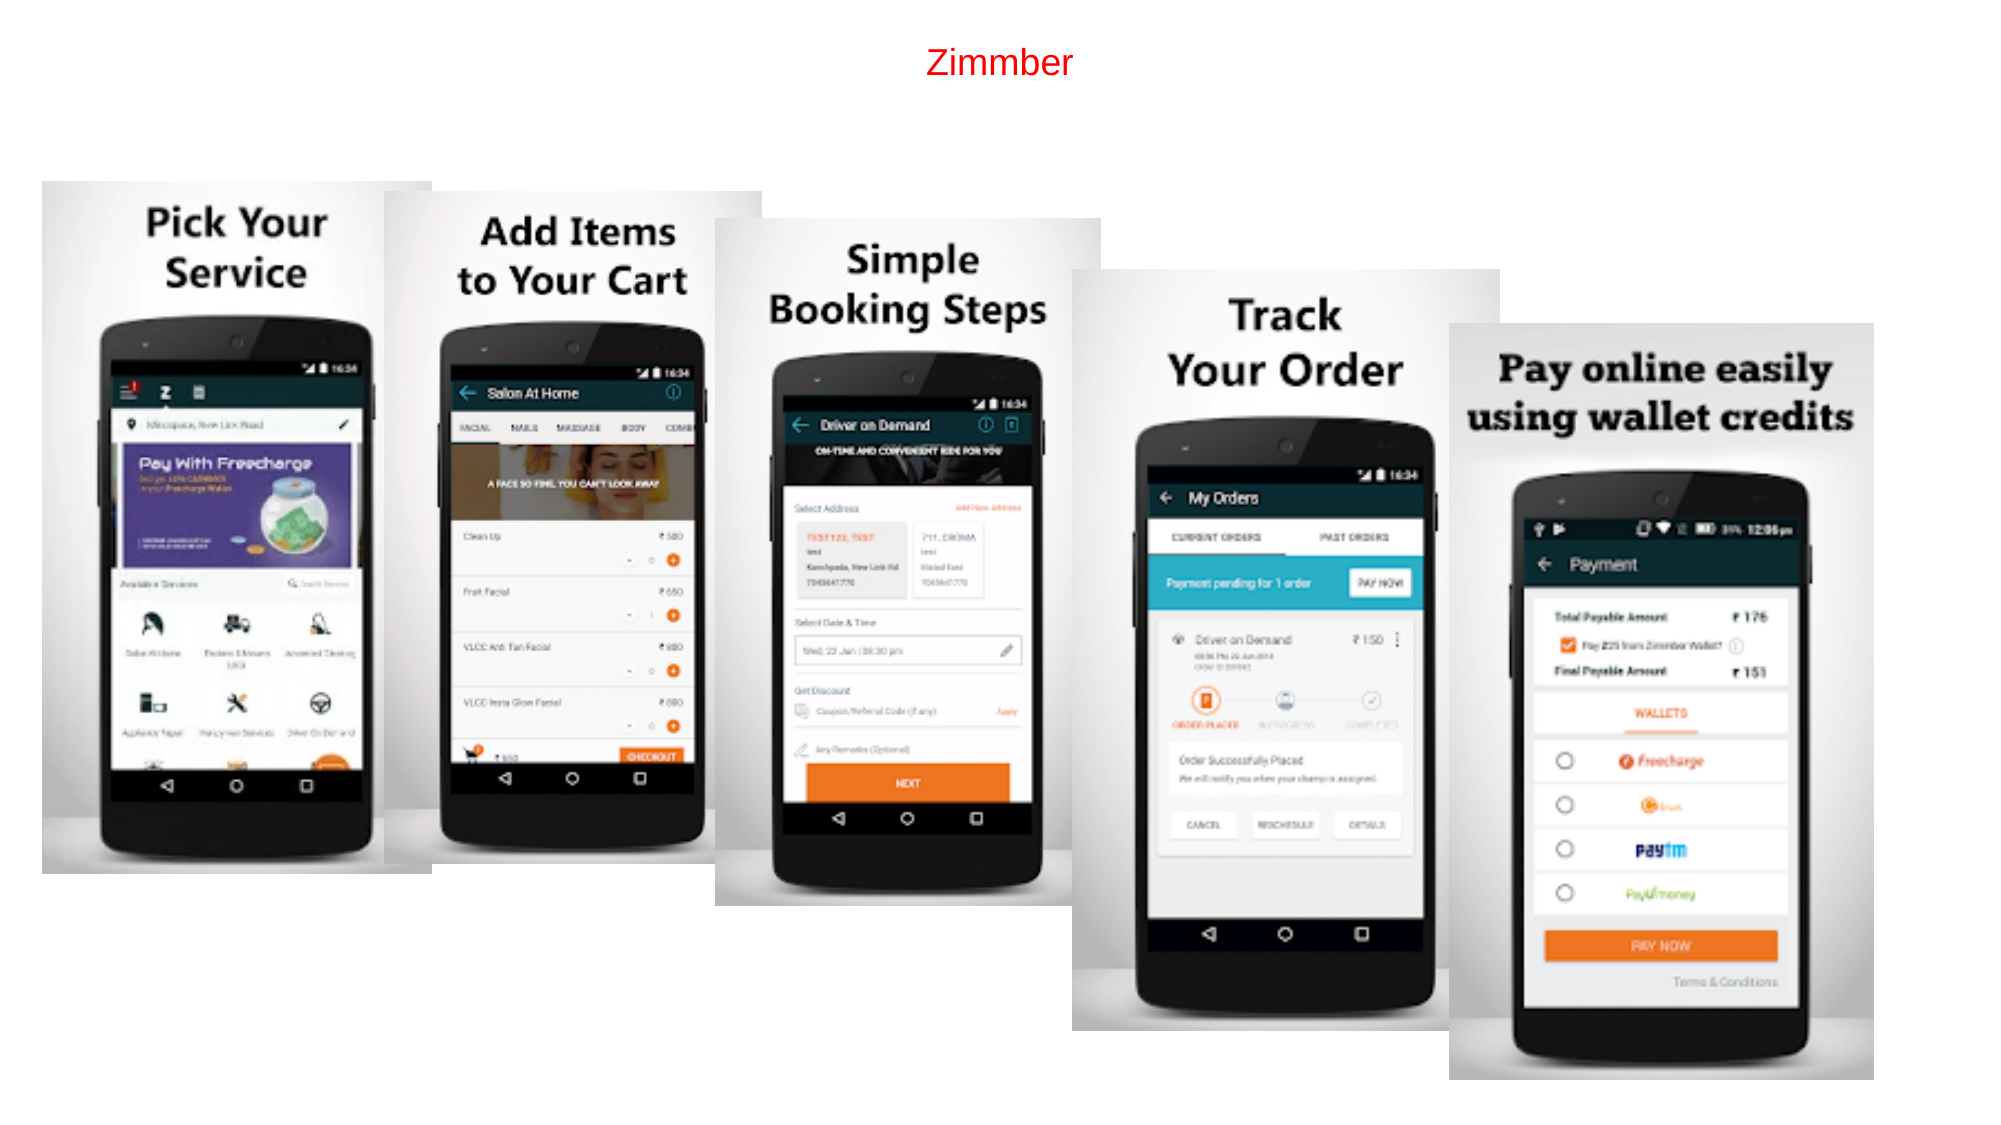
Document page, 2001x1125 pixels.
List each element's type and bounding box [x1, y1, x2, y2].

picture [42, 181, 1874, 1080]
